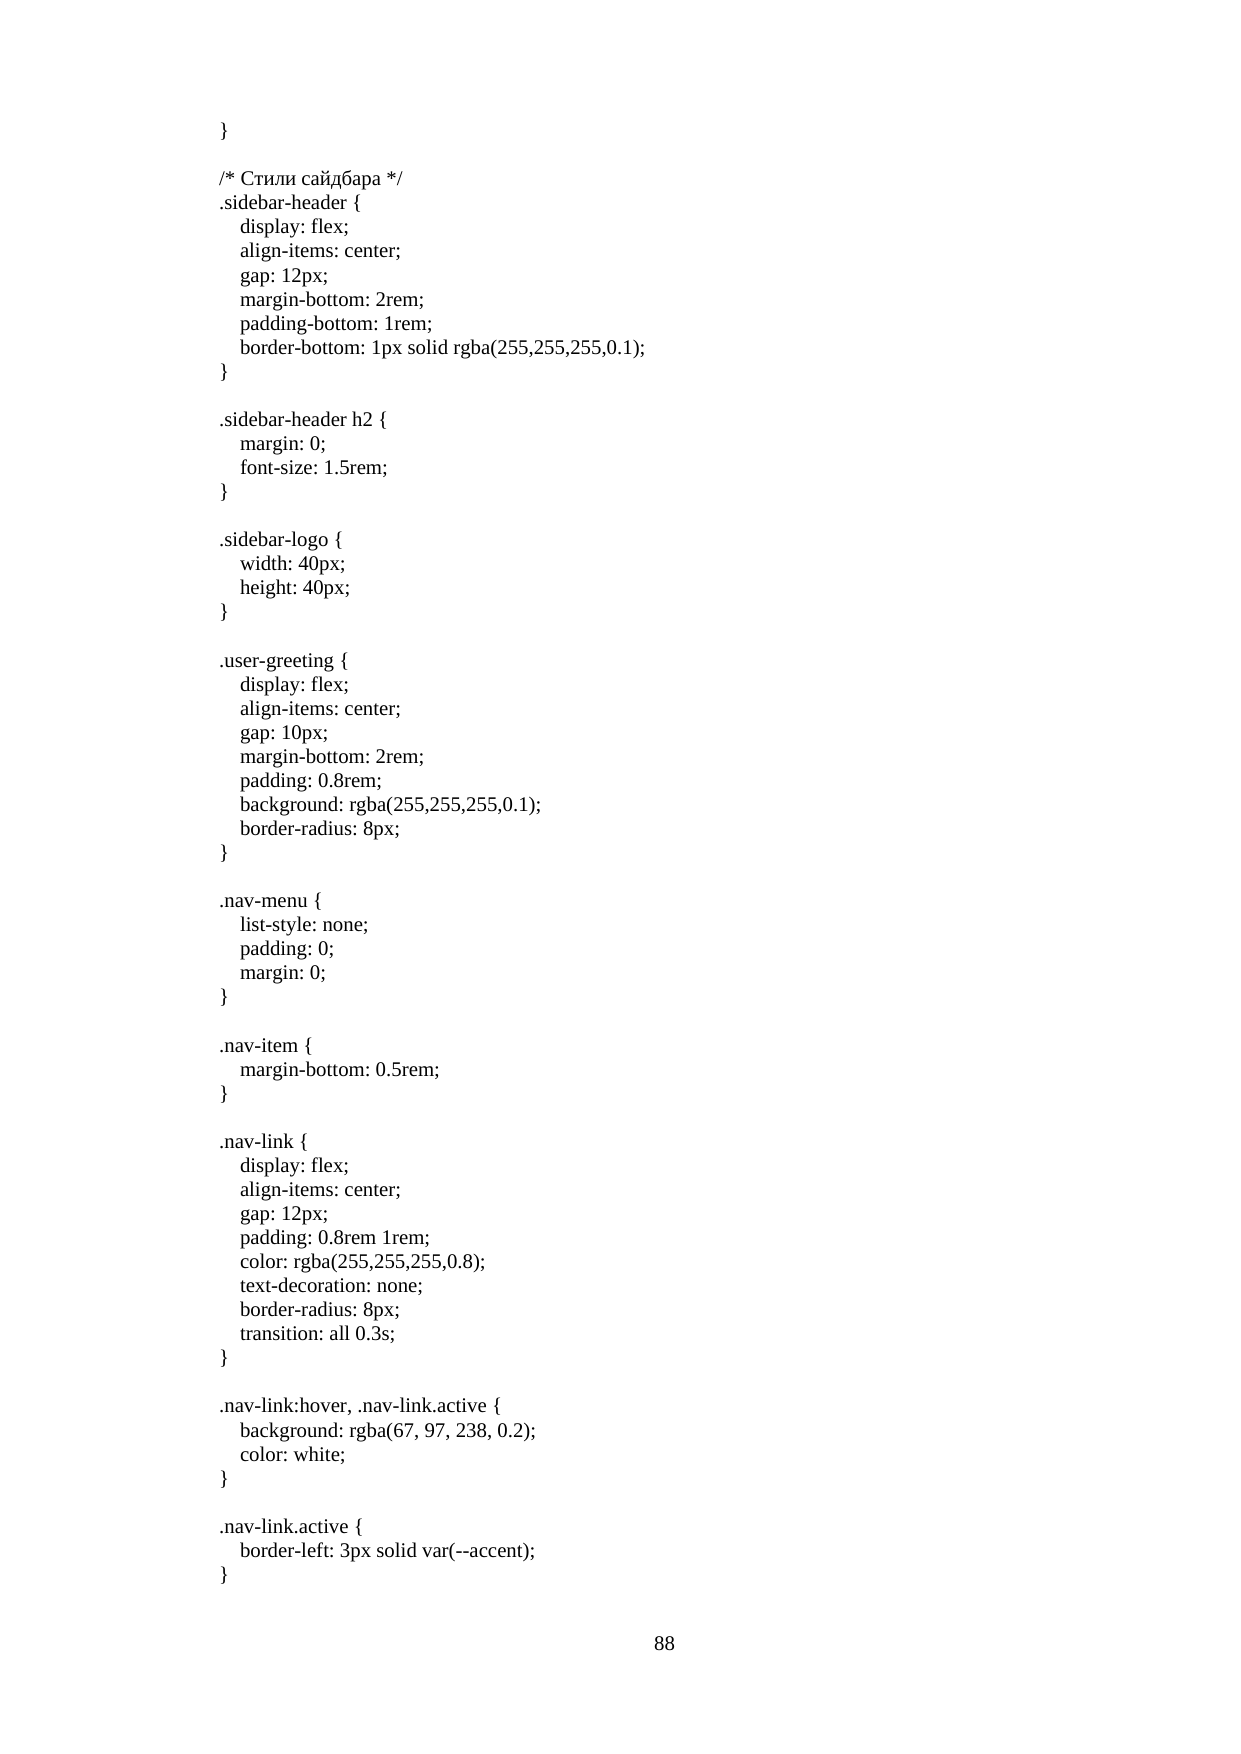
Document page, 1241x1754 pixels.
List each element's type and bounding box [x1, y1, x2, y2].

text [177, 118, 1152, 1610]
